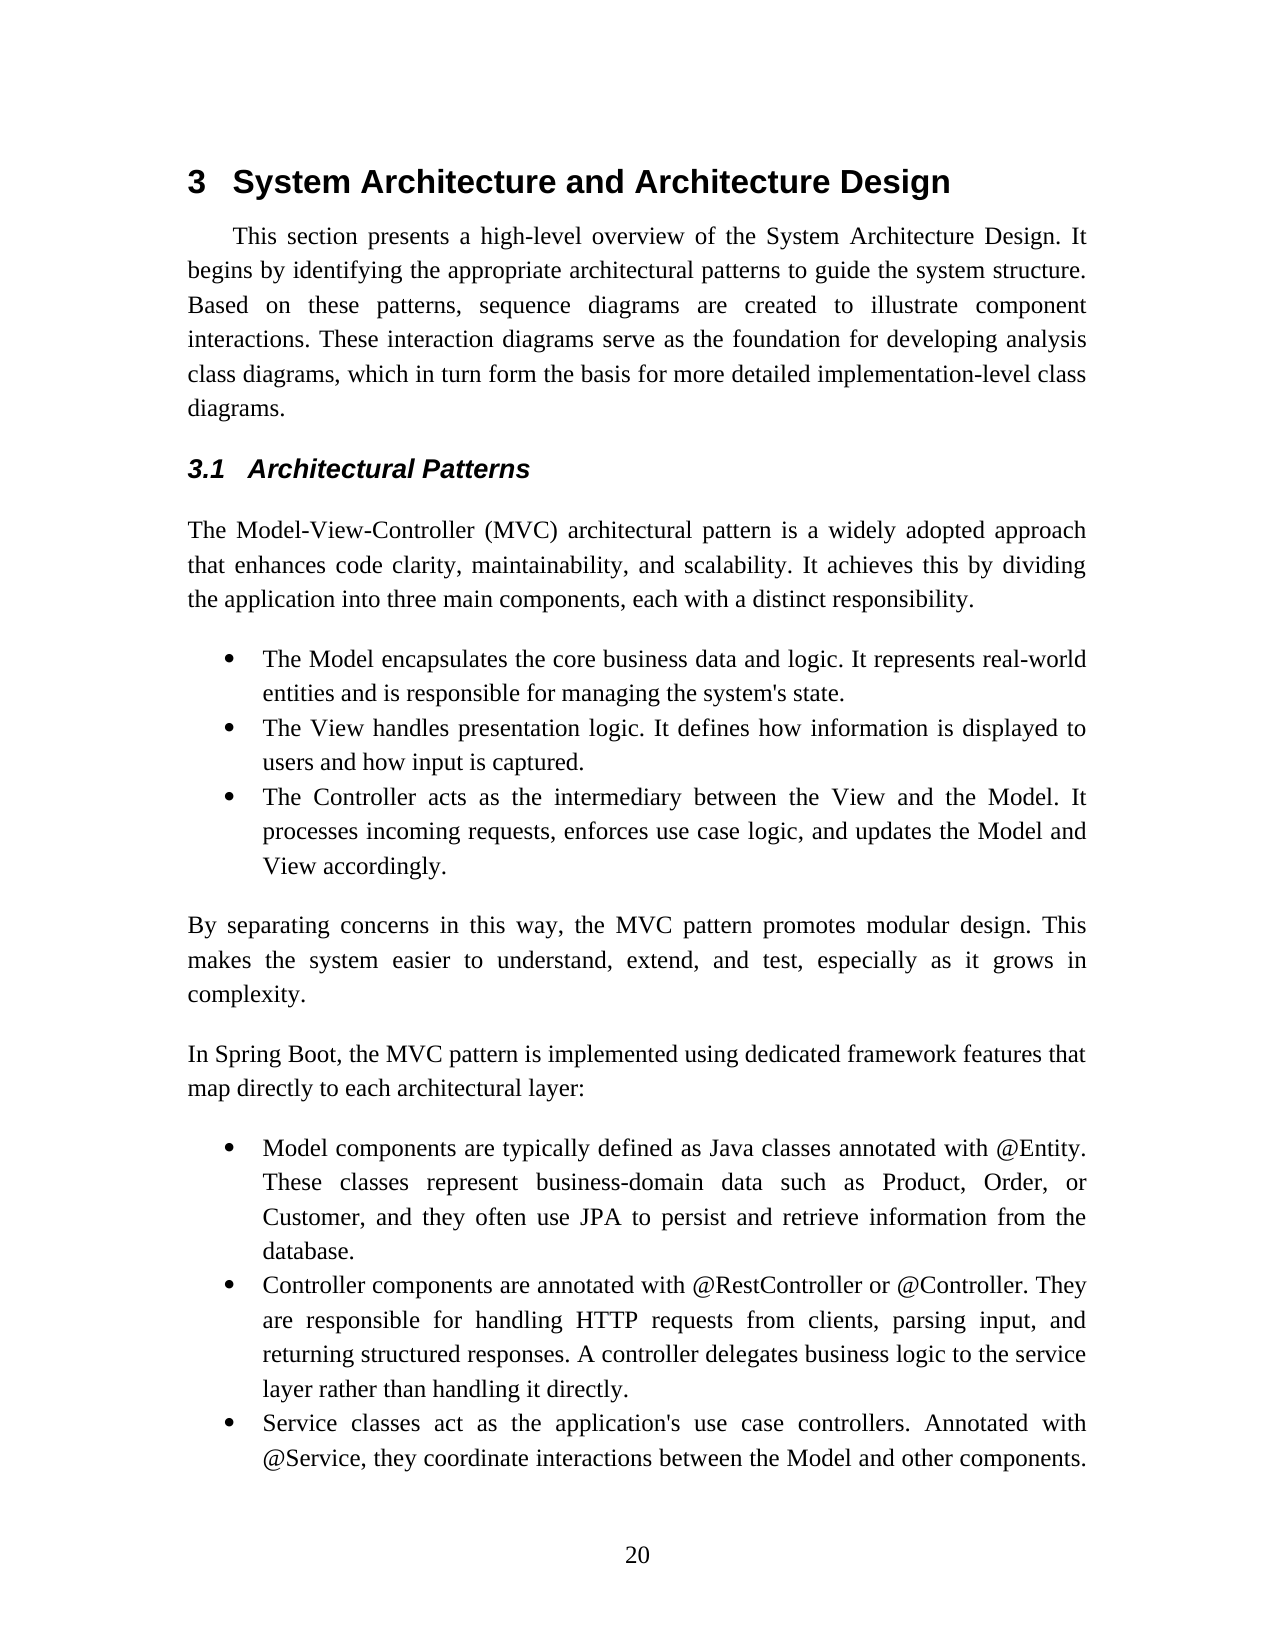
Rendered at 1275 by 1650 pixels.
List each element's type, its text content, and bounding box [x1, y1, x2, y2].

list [225, 1408, 1087, 1472]
list The Model encapsulates the core business data and logic. It represents real-world entities and is responsible for managing the system's state. [225, 644, 1087, 707]
text This section presents a high-level overview of the System Architecture Design. It begins by identifying the appropriate architectural patterns to guide the system structure. Based on these patterns, sequence diagrams are created to illustrate component interactions. These interaction diagrams serve as the foundation for developing analysis class diagrams, which in turn form the basis for more detailed implementation-level class diagrams. [187, 221, 1087, 422]
text The Model-View-Controller (MVC) architectural pattern is a widely adopted approach that enhances code clarity, maintainability, and scalability. It achieves this by dividing the application into three main components, each with a distinct responsibility. [187, 515, 1087, 613]
list Model components are typically defined as Java classes annotated with @Entity. These classes represent business-domain data such as Product, Order, or Customer, and they often use JPA to persist and retrieve information from the database. [225, 1133, 1087, 1265]
list The View handles presentation logic. It defines how information is displayed to users and how input is captured. [225, 713, 1087, 776]
subtitle Architectural Patterns [187, 453, 1087, 484]
text In Spring Boot, the MVC pattern is implemented using dedicated framework features that map directly to each architectural layer: [187, 1039, 1087, 1102]
subtitle System Architecture and Architecture Design [187, 162, 1087, 201]
list Controller components are annotated with @RestController or @Controller. They are responsible for handling HTTP requests from clients, parsing input, and returning structured responses. A controller delegates business logic to the service layer rather than handling it directly. [225, 1271, 1087, 1403]
list The Controller acts as the intermediary between the View and the Model. It processes incoming requests, enforces use case logic, and updates the Model and View accordingly. [225, 782, 1087, 879]
text By separating concerns in this way, the MVC pattern promotes modular design. This makes the system easier to understand, extend, and test, especially as it grows in complexity. [187, 910, 1087, 1008]
